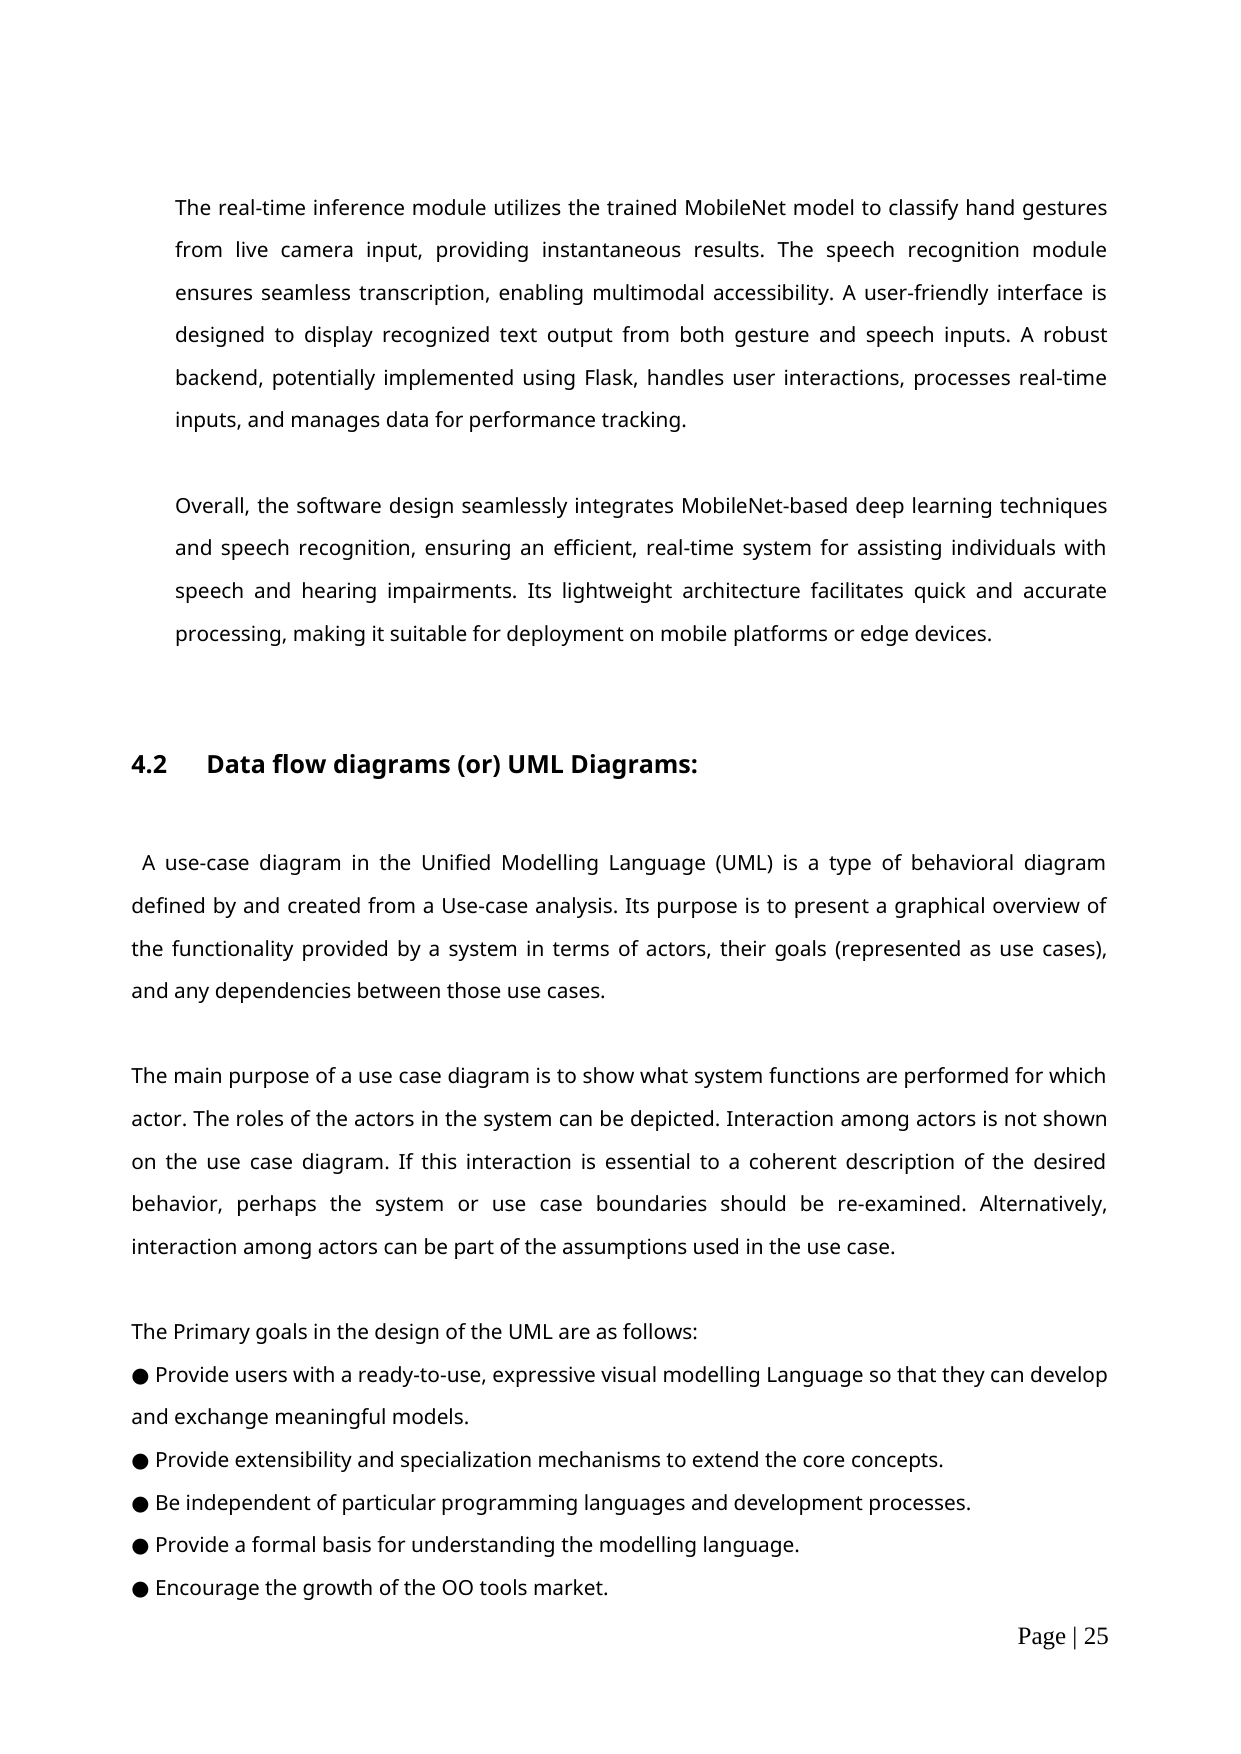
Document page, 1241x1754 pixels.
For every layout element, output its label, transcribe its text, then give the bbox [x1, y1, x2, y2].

list The real-time inference module utilizes the trained MobileNet model to classify hand gestures from live camera input, providing instantaneous results. The speech recognition module ensures seamless transcription, enabling multimodal accessibility. A user-friendly interface is designed to display recognized text output from both gesture and speech inputs. A robust backend, potentially implemented using Flask, handles user interactions, processes real-time inputs, and manages data for performance tracking. [175, 193, 1108, 434]
text ● Encourage the growth of the OO tools market. [131, 1573, 1108, 1601]
text ● Provide a formal basis for understanding the modelling language. [131, 1530, 1108, 1559]
text ● Provide users with a ready-to-use, expressive visual modelling Language so that they can develop and exchange meaningful models. [131, 1360, 1108, 1431]
list Data flow diagrams (or) UML Diagrams: [131, 746, 1108, 781]
list Overall, the software design seamlessly integrates MobileNet-based deep learning techniques and speech recognition, ensuring an efficient, real-time system for assisting individuals with speech and hearing impairments. Its lightweight architecture facilitates quick and accurate processing, making it suitable for deployment on mobile platforms or edge devices. [175, 491, 1108, 647]
text The Primary goals in the design of the UML are as follows: [131, 1317, 1108, 1346]
text A use-case diagram in the Unified Modelling Language (UML) is a type of behavioral diagram defined by and created from a Use-case analysis. Its purpose is to present a graphical overview of the functionality provided by a system in terms of actors, their goals (represented as use cases), and any dependencies between those use cases. [131, 848, 1108, 1005]
text The main purpose of a use case diagram is to show what system functions are performed for which actor. The roles of the actors in the system can be depicted. Interaction among actors is not shown on the use case diagram. If this interaction is essential to a coherent description of the desired behavior, perhaps the system or use case boundaries should be re-examined. Alternatively, interaction among actors can be part of the assumptions used in the use case. [131, 1062, 1108, 1260]
text ● Be independent of particular programming languages and development processes. [131, 1488, 1108, 1516]
text ● Provide extensibility and specialization mechanisms to extend the core concepts. [131, 1445, 1108, 1473]
